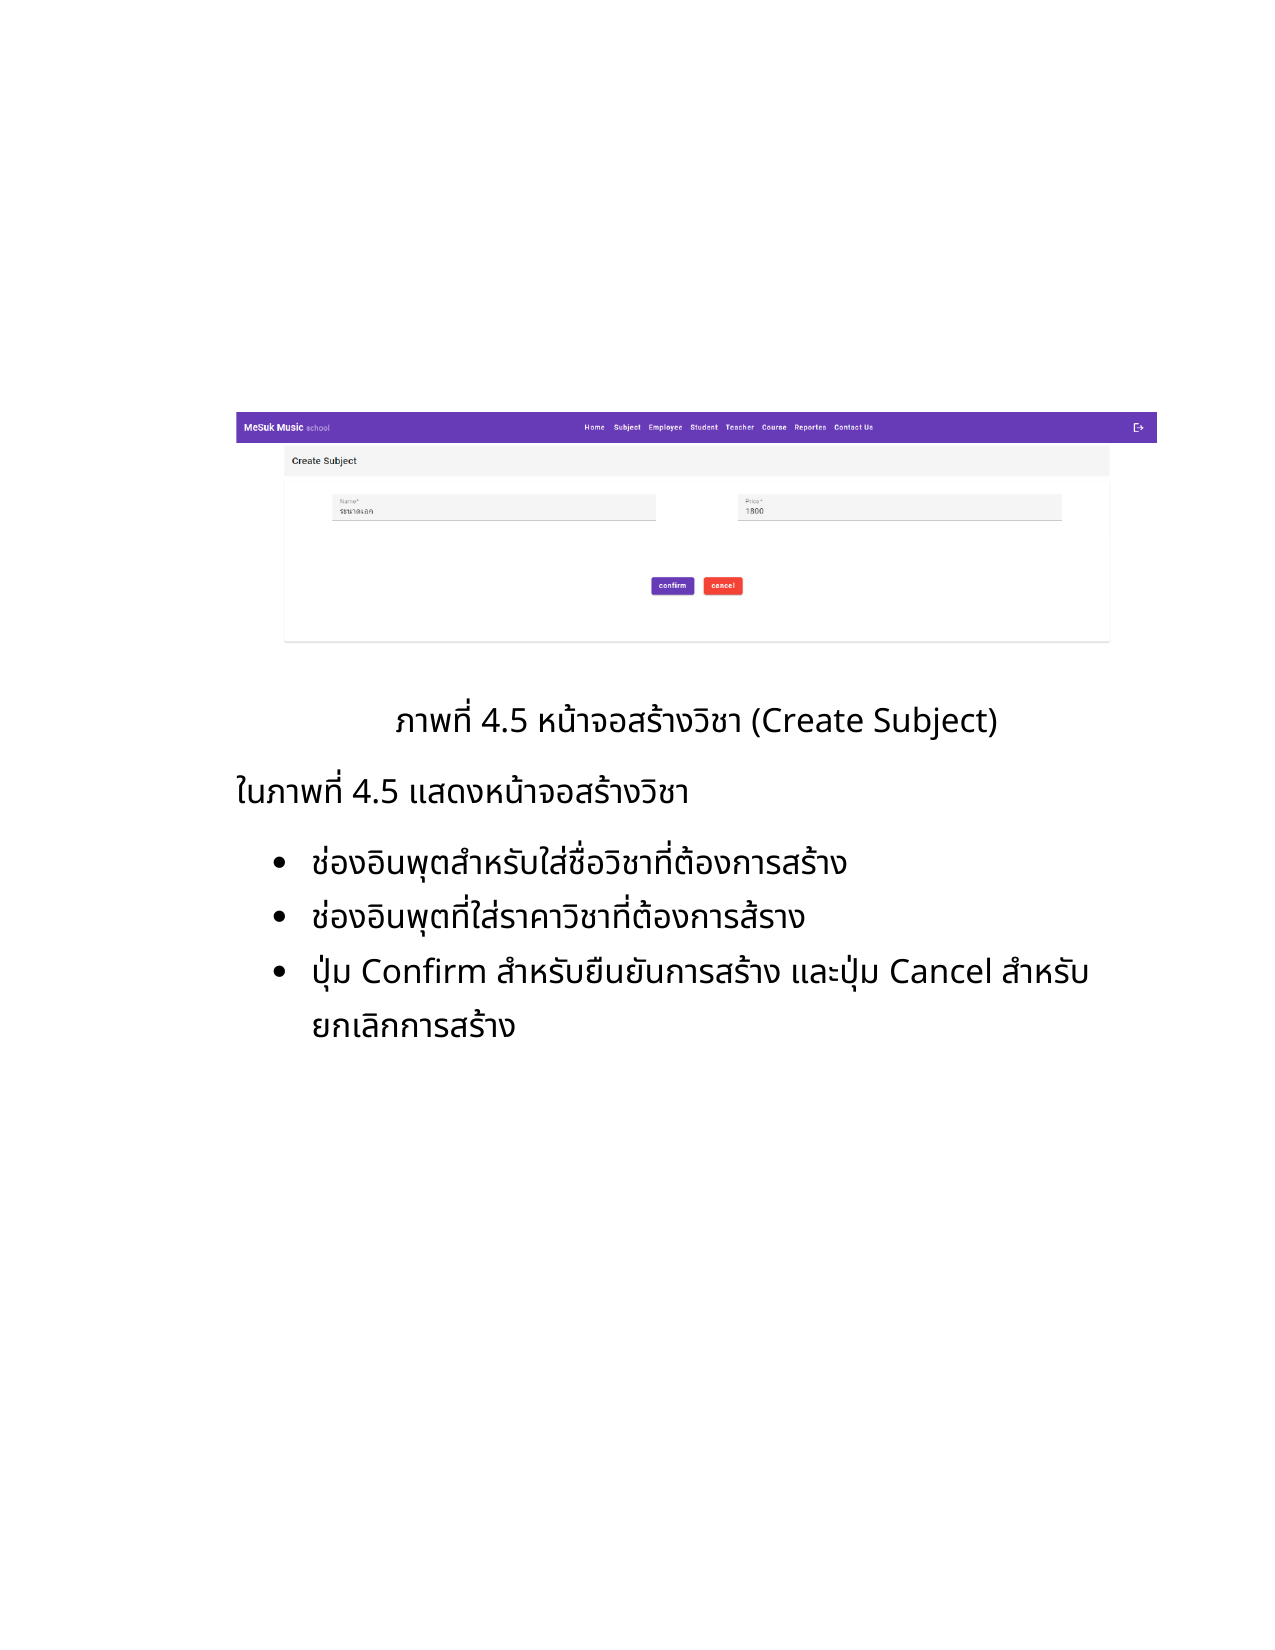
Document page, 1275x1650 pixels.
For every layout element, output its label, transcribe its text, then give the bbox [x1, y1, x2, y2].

text ภาพที่ 4.5 หน้าจอสร้างวิชา (Create Subject) [236, 696, 1157, 747]
list ช่องอินพุตสำหรับใส่ชื่อวิชาที่ต้องการสร้าง [274, 839, 1157, 889]
text ในภาพที่ 4.5 แสดงหน้าจอสร้างวิชา [236, 768, 1157, 818]
picture [236, 412, 1157, 678]
list ช่องอินพุตที่ใส่ราคาวิชาที่ต้องการส้ราง [274, 893, 1157, 944]
list ปุ่ม Confirm สำหรับยืนยันการสร้าง และปุ่ม Cancel สำหรับยกเลิกการสร้าง [274, 948, 1157, 1053]
